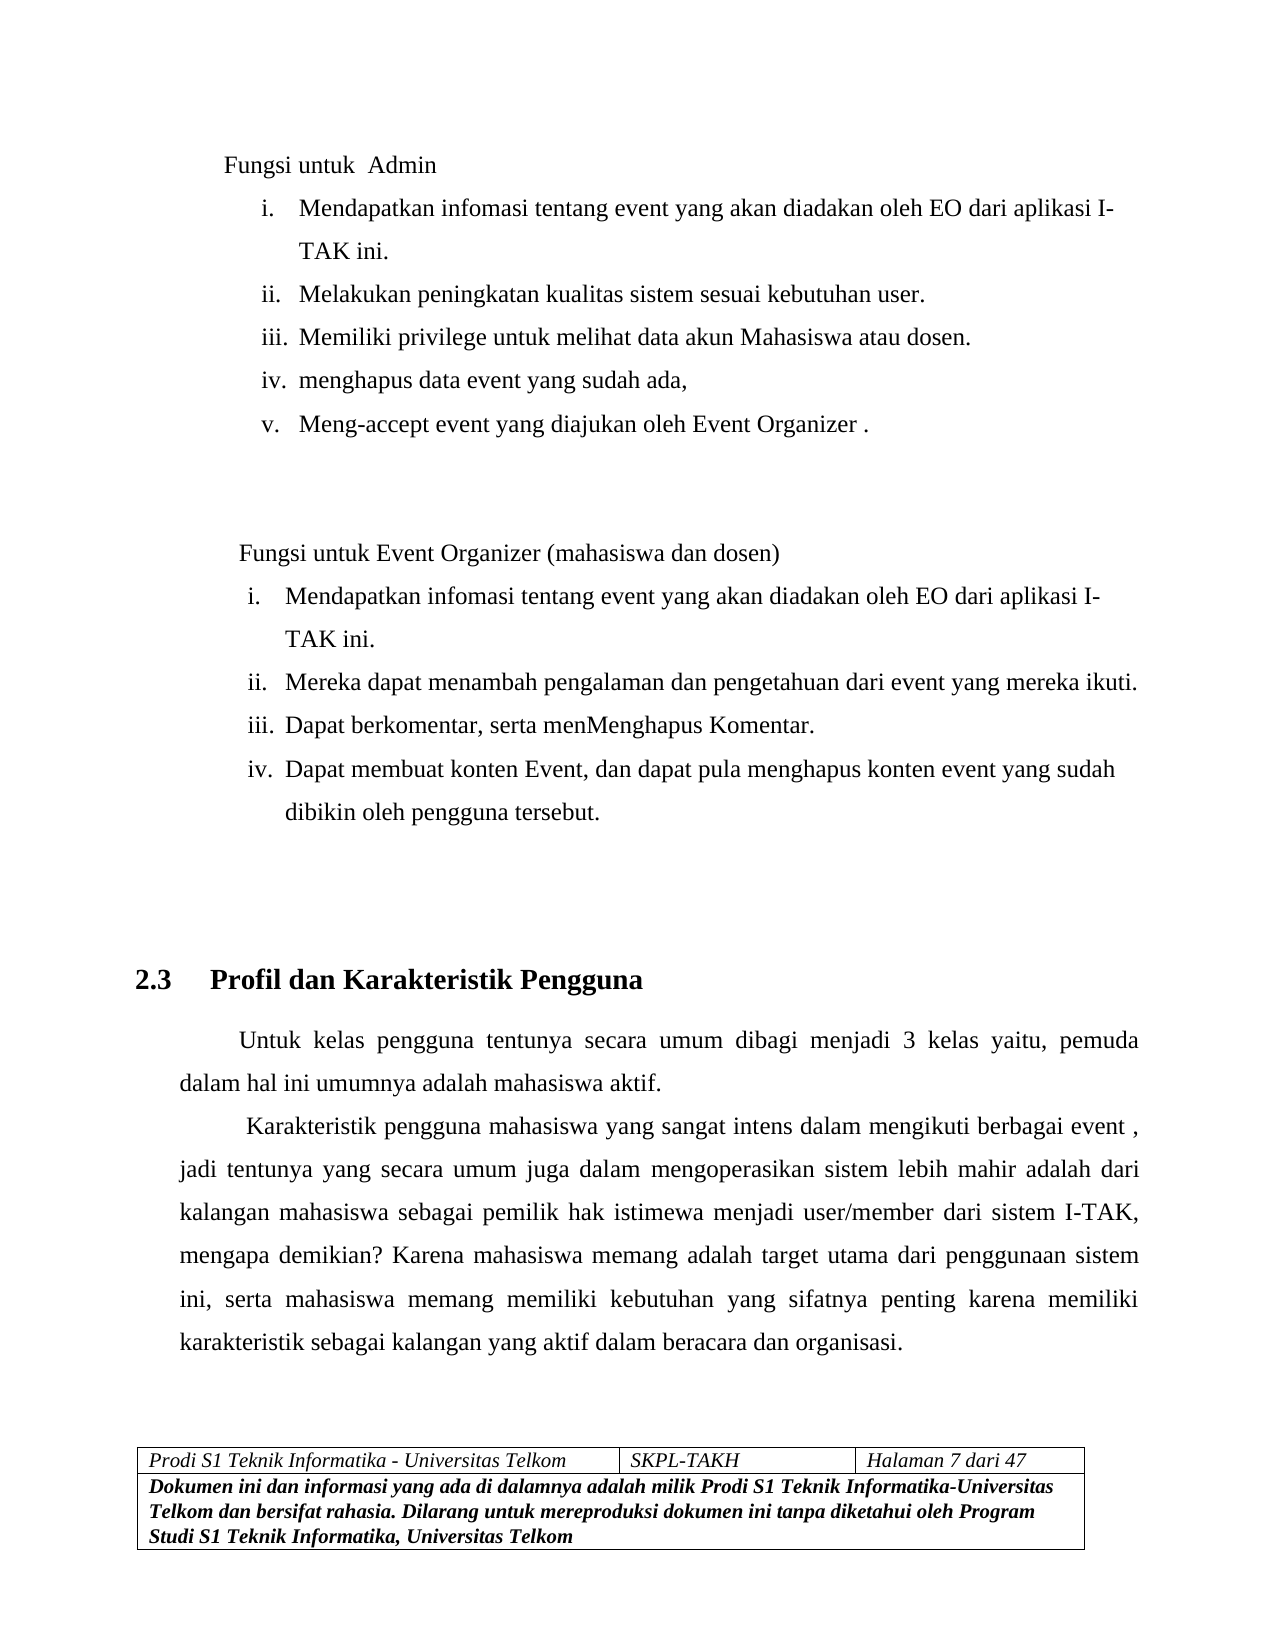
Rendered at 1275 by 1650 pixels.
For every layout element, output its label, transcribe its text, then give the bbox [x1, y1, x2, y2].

list Dapat membuat konten Event, dan dapat pula menghapus konten event yang sudah dibikin oleh pengguna tersebut. [247, 754, 1140, 826]
list menghapus data event yang sudah ada, [261, 366, 1140, 394]
list Fungsi untuk Admin [224, 150, 1140, 179]
list Memiliki privilege untuk melihat data akun Mahasiswa atau dosen. [261, 322, 1140, 351]
text Untuk kelas pengguna tentunya secara umum dibagi menjadi 3 kelas yaitu, pemuda dalam hal ini umumnya adalah mahasiswa aktif. [179, 1025, 1140, 1097]
text Fungsi untuk Event Organizer (mahasiswa dan dosen) [163, 538, 1140, 567]
text Karakteristik pengguna mahasiswa yang sangat intens dalam mengikuti berbagai event , jadi tentunya yang secara umum juga dalam mengoperasikan sistem lebih mahir adalah dari kalangan mahasiswa sebagai pemilik hak istimewa menjadi user/member dari sistem I-TAK, mengapa demikian? Karena mahasiswa memang adalah target utama dari penggunaan sistem ini, serta mahasiswa memang memiliki kebutuhan yang sifatnya penting karena memiliki karakteristik sebagai kalangan yang aktif dalam beracara dan organisasi. [179, 1111, 1140, 1356]
list Melakukan peningkatan kualitas sistem sesuai kebutuhan user. [261, 279, 1140, 308]
list Mendapatkan infomasi tentang event yang akan diadakan oleh EO dari aplikasi I-TAK ini. [247, 581, 1140, 653]
list Mereka dapat menambah pengalaman dan pengetahuan dari event yang mereka ikuti. [247, 667, 1140, 696]
subtitle Profil dan Karakteristik Pengguna [135, 962, 1140, 996]
list Meng-accept event yang diajukan oleh Event Organizer . [261, 409, 1140, 437]
list Mendapatkan infomasi tentang event yang akan diadakan oleh EO dari aplikasi I-TAK ini. [261, 193, 1140, 265]
list Dapat berkomentar, serta menMenghapus Komentar. [247, 711, 1140, 739]
